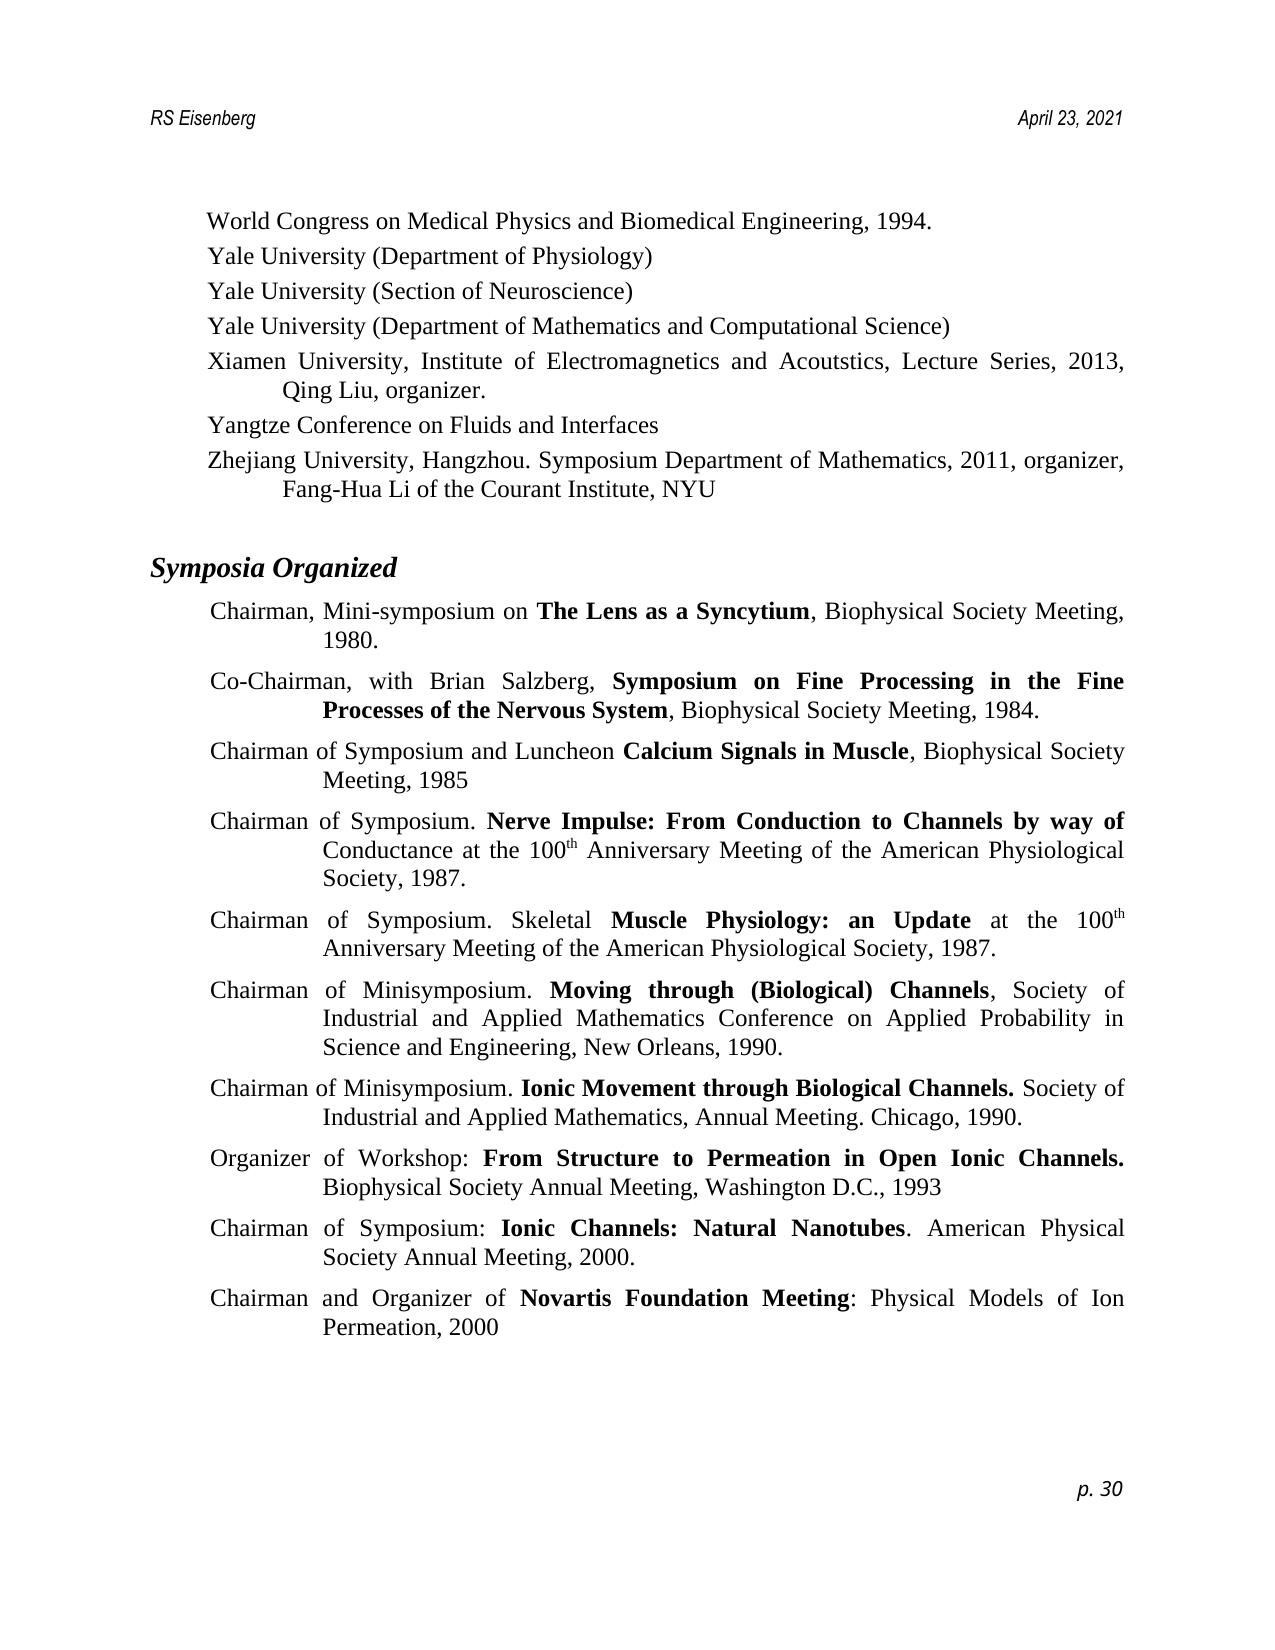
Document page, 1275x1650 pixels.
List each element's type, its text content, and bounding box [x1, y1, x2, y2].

text Chairman of Symposium and Luncheon Calcium Signals in Muscle, Biophysical Society Meeting, 1985 [210, 736, 1125, 793]
text Co-Chairman, with Brian Salzberg, Symposium on Fine Processing in the Fine Processes of the Nervous System, Biophysical Society Meeting, 1984. [210, 666, 1125, 723]
text Chairman of Minisymposium. Moving through (Biological) Channels, Society of Industrial and Applied Mathematics Conference on Applied Probability in Science and Engineering, New Orleans, 1990. [210, 975, 1125, 1061]
text Chairman, Mini-symposium on The Lens as a Syncytium, Biophysical Society Meeting, 1980. [210, 596, 1125, 653]
text Chairman of Symposium. Skeletal Muscle Physiology: an Update at the 100th Anniversary Meeting of the American Physiological Society, 1987. [210, 905, 1125, 962]
text Chairman of Symposium: Ionic Channels: Natural Nanotubes. American Physical Society Annual Meeting, 2000. [210, 1213, 1125, 1271]
text Yangtze Conference on Fluids and Interfaces [207, 410, 1125, 439]
text Organizer of Workshop: From Structure to Permeation in Open Ionic Channels. Biophysical Society Annual Meeting, Washington D.C., 1993 [210, 1143, 1125, 1201]
text Symposia Organized [150, 550, 1125, 583]
text Yale University (Department of Physiology) [207, 241, 1125, 270]
text Zhejiang University, Hangzhou. Symposium Department of Mathematics, 2011, organizer, Fang-Hua Li of the Courant Institute, NYU [207, 445, 1125, 502]
text Xiamen University, Institute of Electromagnetics and Acoutstics, Lecture Series, 2013, Qing Liu, organizer. [207, 346, 1125, 404]
text World Congress on Medical Physics and Biomedical Engineering, 1994. [206, 206, 1125, 235]
text Yale University (Section of Neuroscience) [207, 276, 1125, 305]
text Chairman and Organizer of Novartis Foundation Meeting: Physical Models of Ion Permeation, 2000 [210, 1283, 1125, 1341]
text Chairman of Minisymposium. Ionic Movement through Biological Channels. Society of Industrial and Applied Mathematics, Annual Meeting. Chicago, 1990. [210, 1073, 1125, 1131]
text Chairman of Symposium. Nerve Impulse: From Conduction to Channels by way of Conductance at the 100th Anniversary Meeting of the American Physiological Society, 1987. [210, 806, 1125, 892]
text Yale University (Department of Mathematics and Computational Science) [207, 311, 1125, 340]
